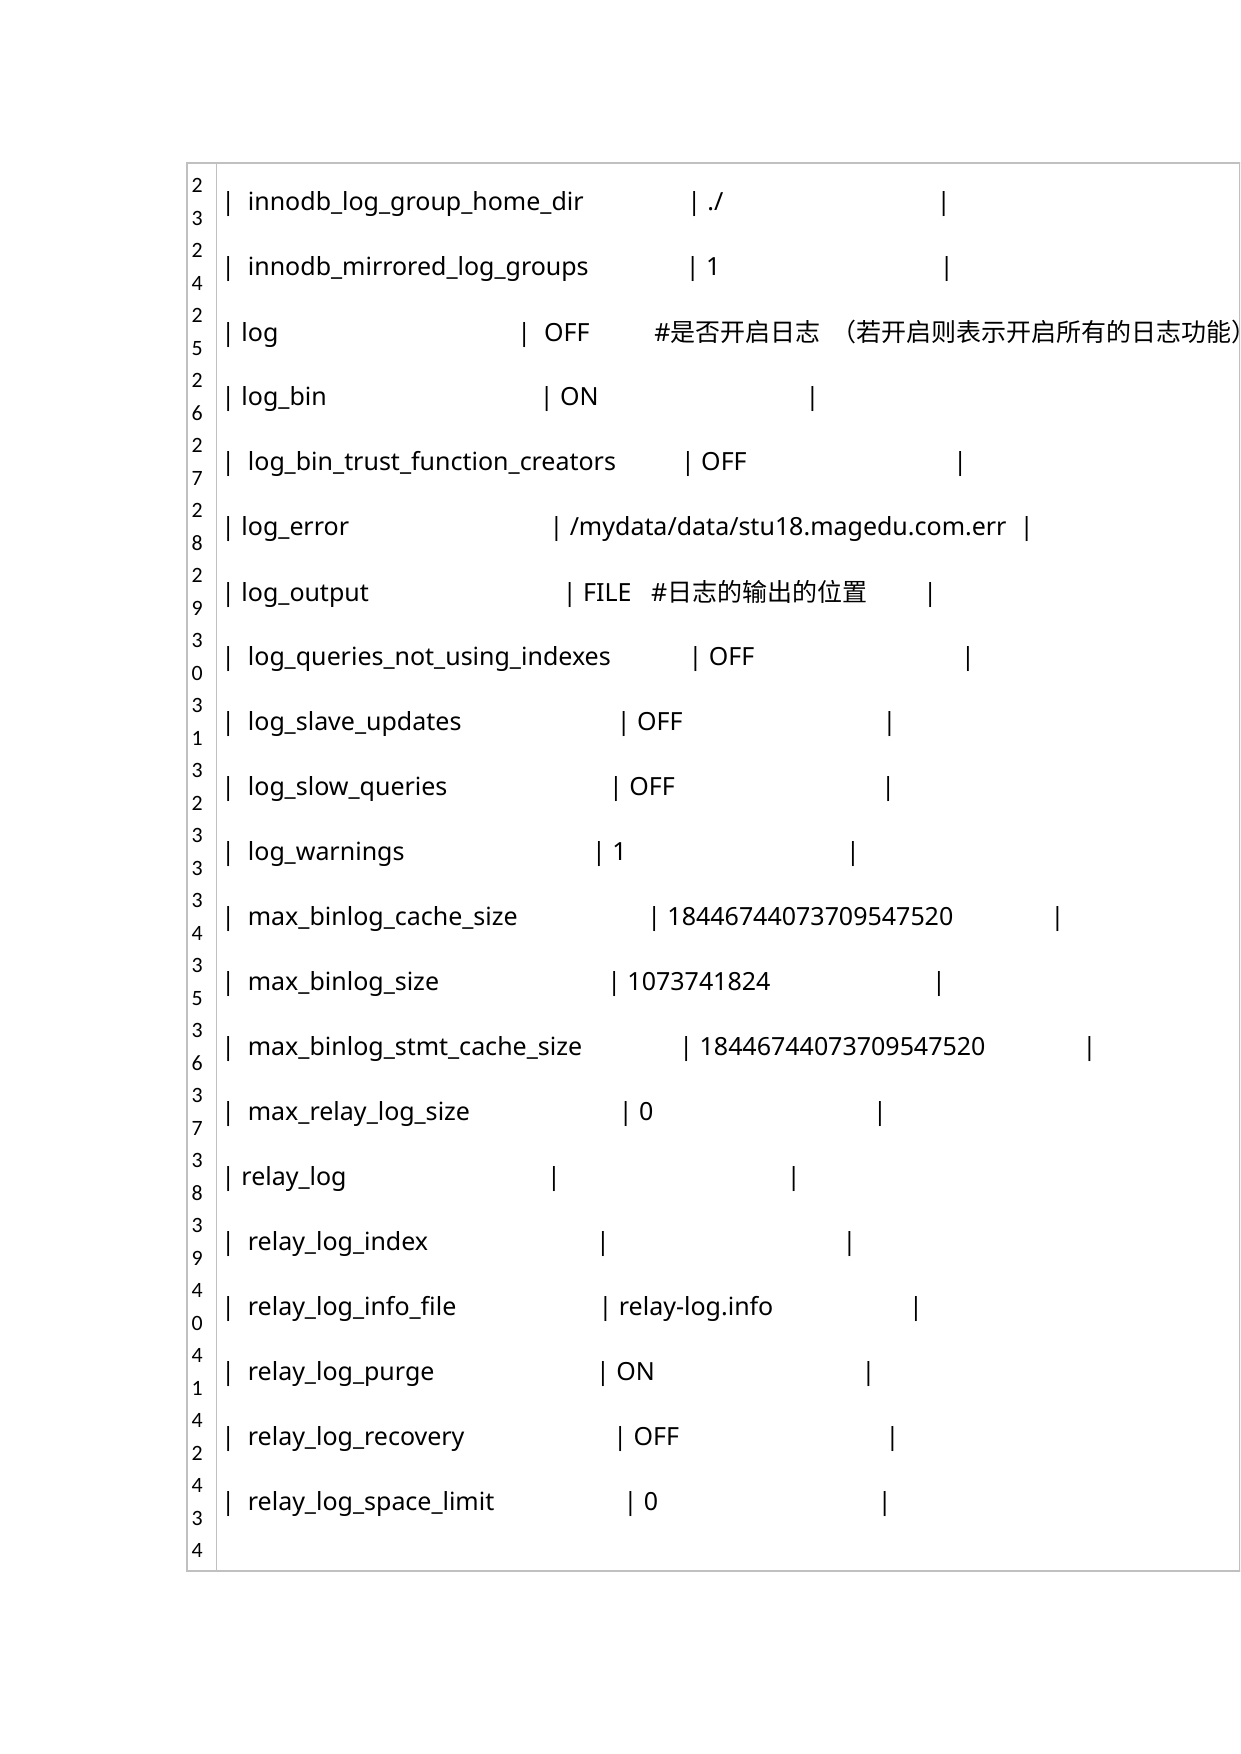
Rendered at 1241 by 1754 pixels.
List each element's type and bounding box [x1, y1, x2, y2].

table_header [188, 164, 216, 1570]
table_header [217, 164, 1239, 1570]
